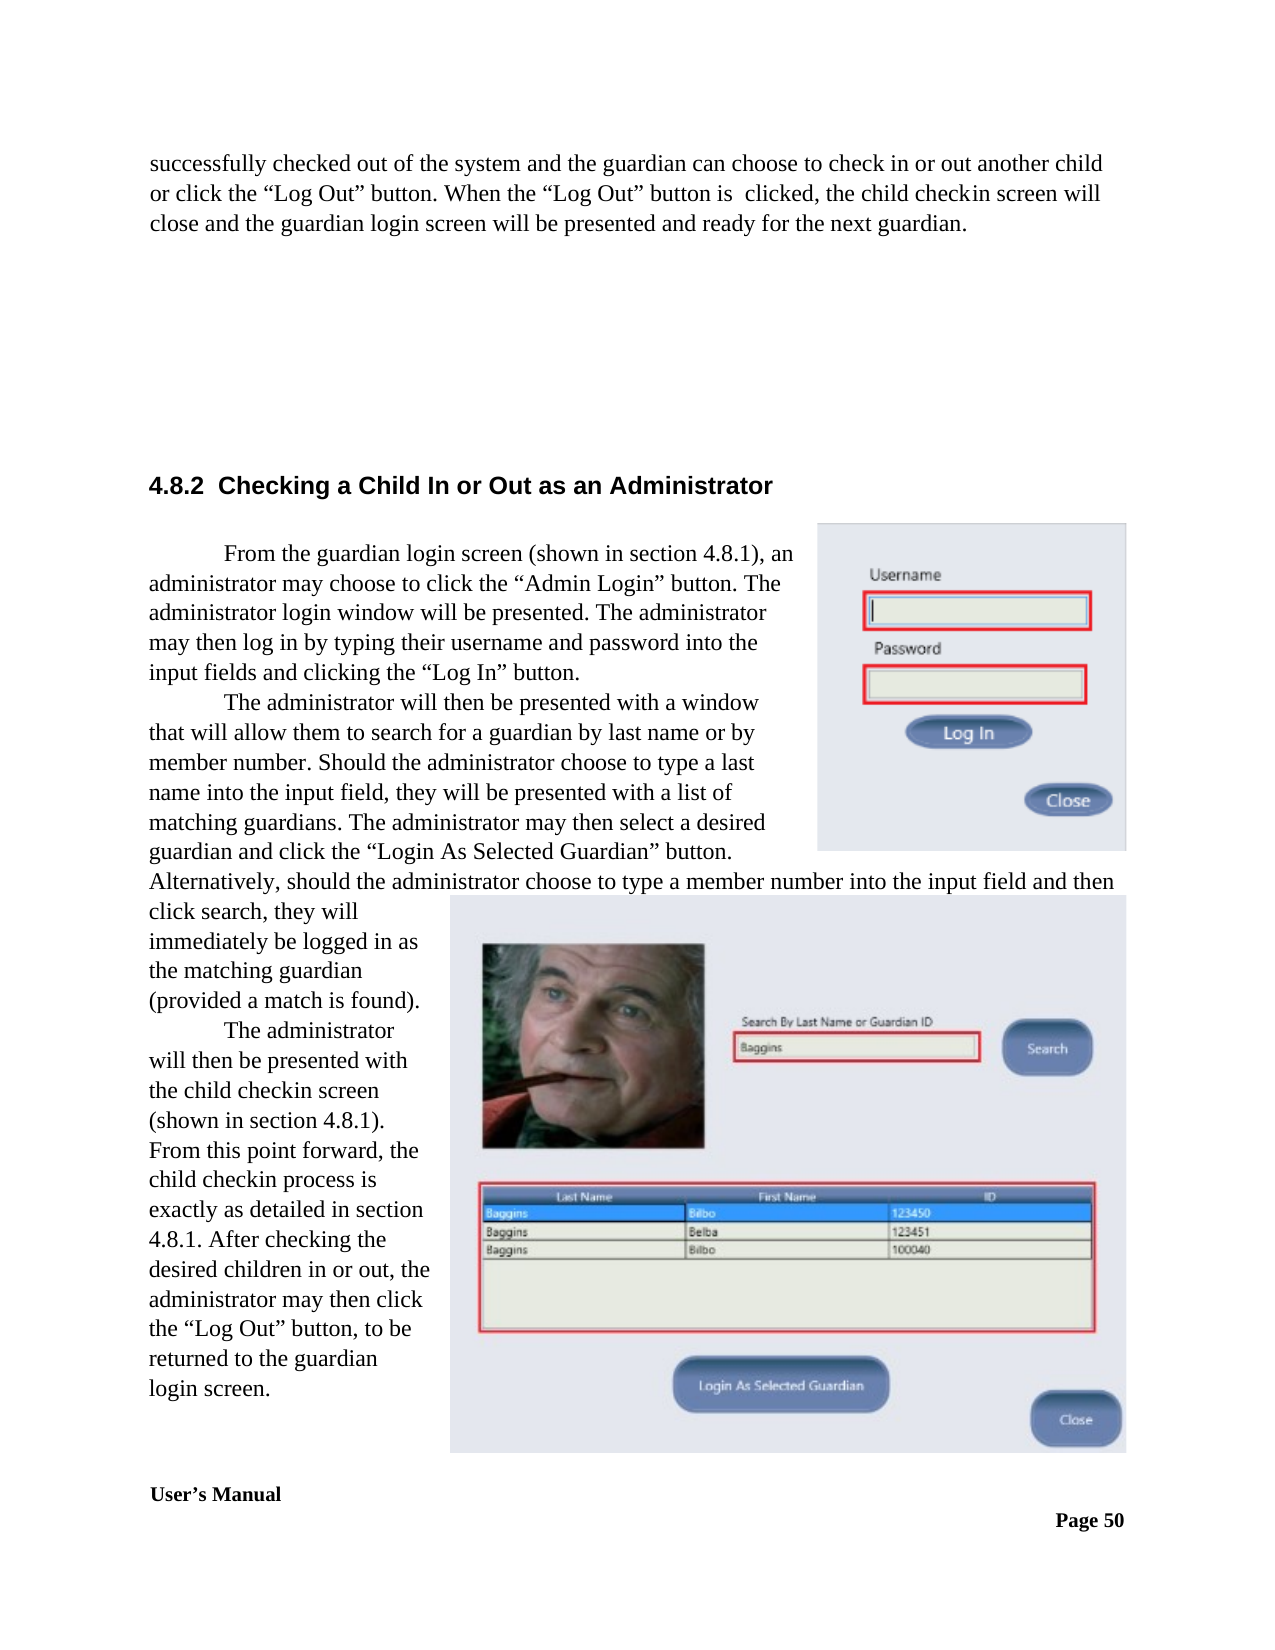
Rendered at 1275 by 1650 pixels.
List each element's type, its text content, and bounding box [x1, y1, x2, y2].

picture [450, 895, 1127, 1453]
text From the guardian login screen (shown in section 4.8.1), an administrator may choose to click the “Admin Login” button. The administrator login window will be presented. The administrator may then log in by typing their username and password into the input fields and clicking the “Log In” button. [148, 539, 817, 686]
text The administrator will then be presented with the child check­in screen (shown in section 4.8.1). From this point forward, the child check­in process is exactly as detailed in section 4.8.1. After checking the desired children in or out, the administrator may then click the “Log Out” button, to be returned to the guardian login screen. [148, 1017, 450, 1402]
subtitle 4.8.2 Checking a Child In or Out as an Administrator [148, 471, 1137, 500]
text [148, 149, 1125, 236]
text The administrator will then be presented with a window that will allow them to search for a guardian by last name or by member number. Should the administrator choose to type a last name into the input field, they will be presented with a list of matching guardians. The administrator may then select a desired guardian and click the “Login As Selected Guardian” button. Alternatively, should the administrator choose to type a member number into the input field and then click search, they will immediately be logged in as the matching guardian (provided a match is found). [148, 688, 1125, 1014]
picture [817, 523, 1127, 851]
